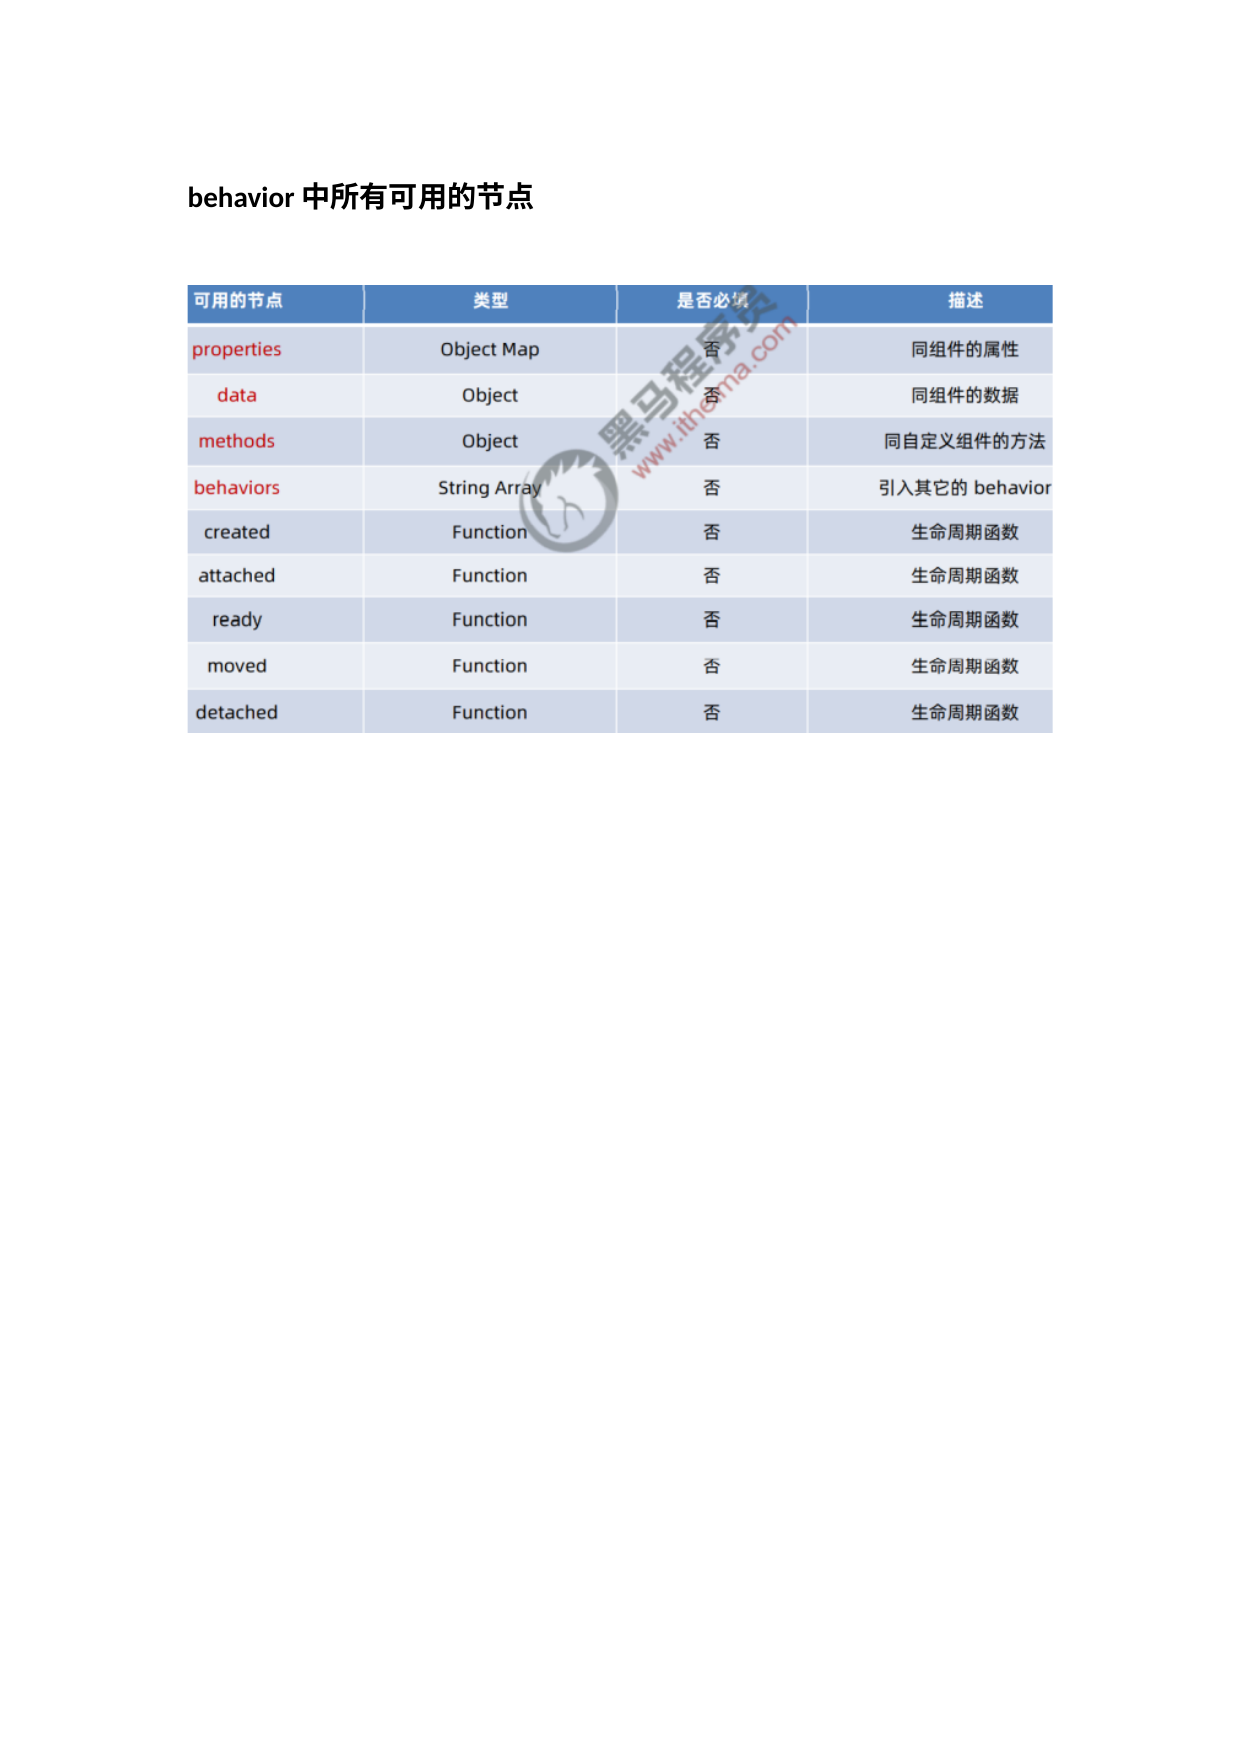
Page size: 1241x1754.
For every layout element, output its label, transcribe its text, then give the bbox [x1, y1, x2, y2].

subtitle behavior 中所有可用的节点 [187, 162, 1053, 227]
picture [187, 285, 1053, 733]
